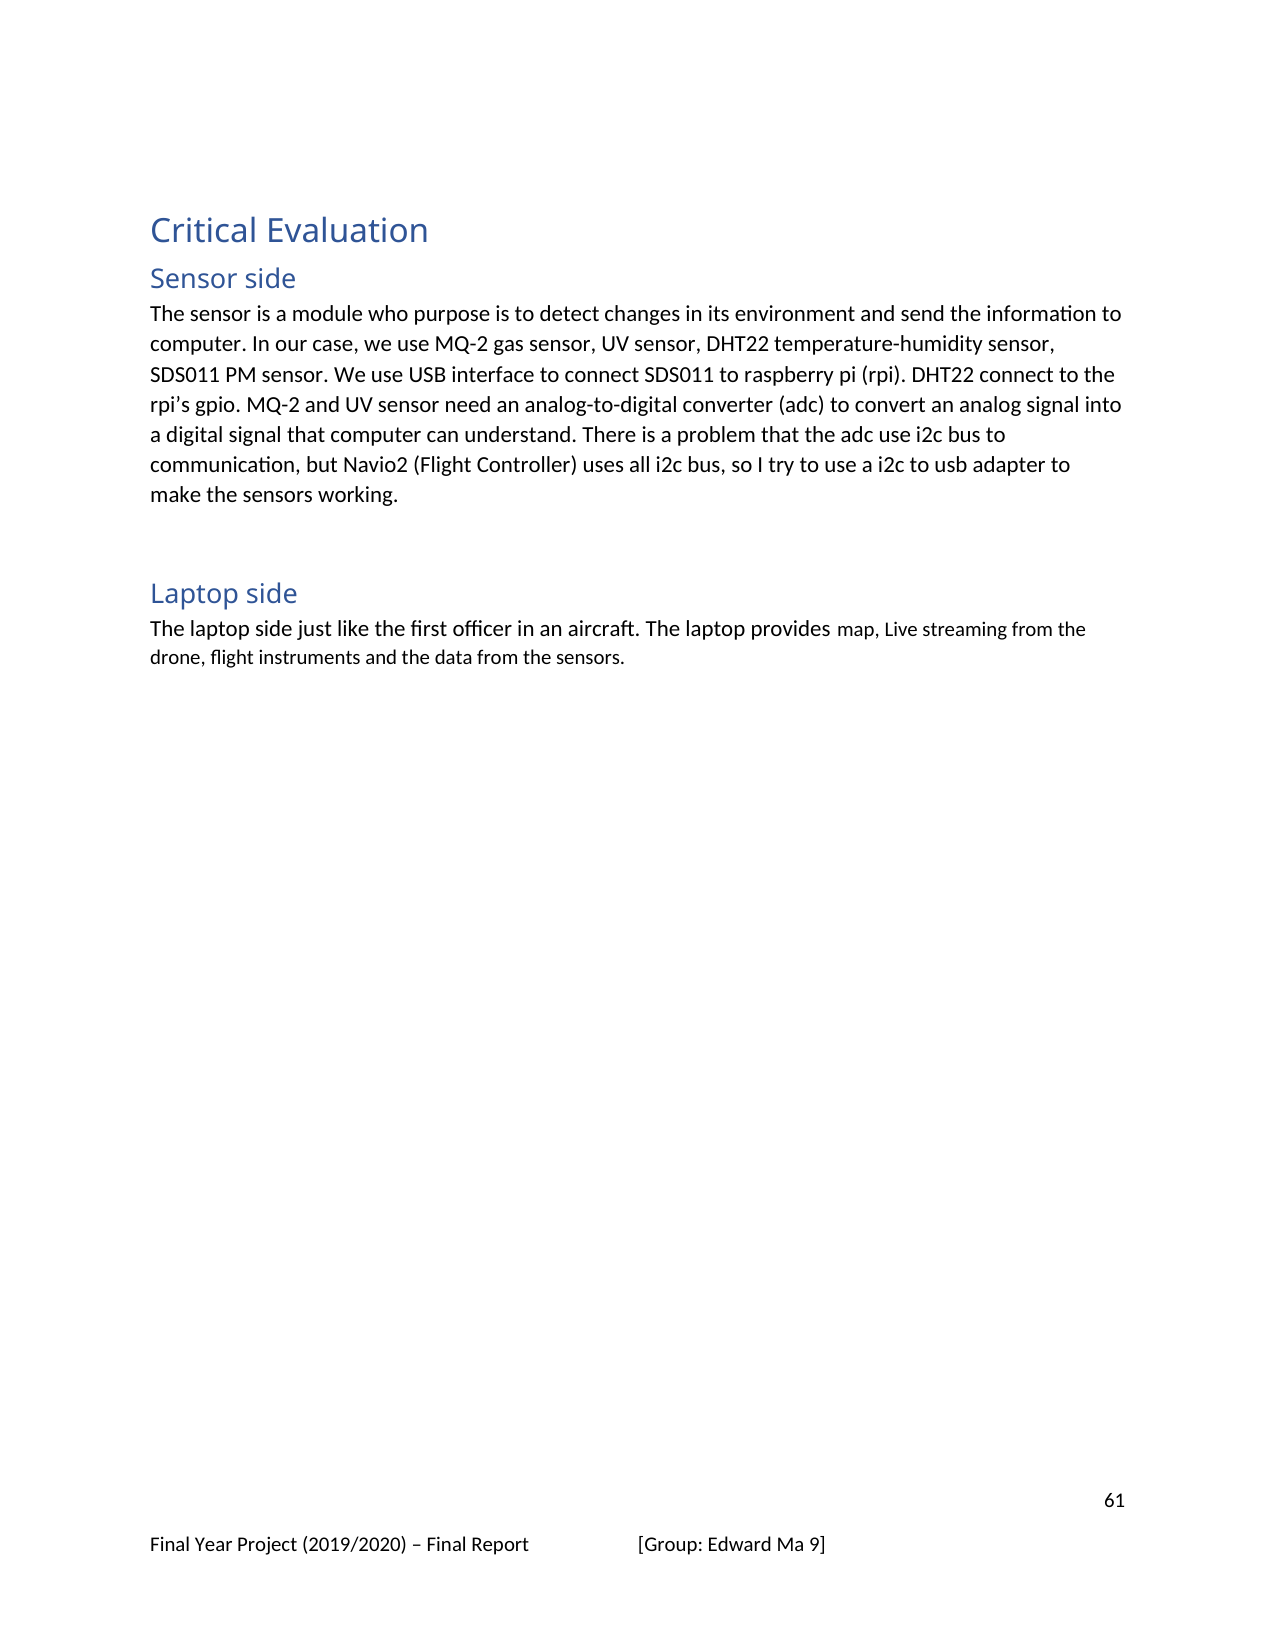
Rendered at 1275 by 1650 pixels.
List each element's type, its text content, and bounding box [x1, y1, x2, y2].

subtitle Laptop side [150, 574, 1125, 611]
subtitle Sensor side [150, 259, 1125, 296]
subtitle Critical Evaluation [150, 206, 1125, 252]
text The sensor is a module who purpose is to detect changes in its environment and send the information to computer. In our case, we use MQ-2 gas sensor, UV sensor, DHT22 temperature-humidity sensor, SDS011 PM sensor. We use USB interface to connect SDS011 to raspberry pi (rpi). DHT22 connect to the rpi’s gpio. MQ-2 and UV sensor need an analog-to-digital converter (adc) to convert an analog signal into a digital signal that computer can understand. There is a problem that the adc use i2c bus to communication, but Navio2 (Flight Controller) uses all i2c bus, so I try to use a i2c to usb adapter to make the sensors working. [150, 299, 1125, 509]
text The laptop side just like the first officer in an aircraft. The laptop provides map, Live streaming from the drone, flight instruments and the data from the sensors. [150, 614, 1125, 669]
